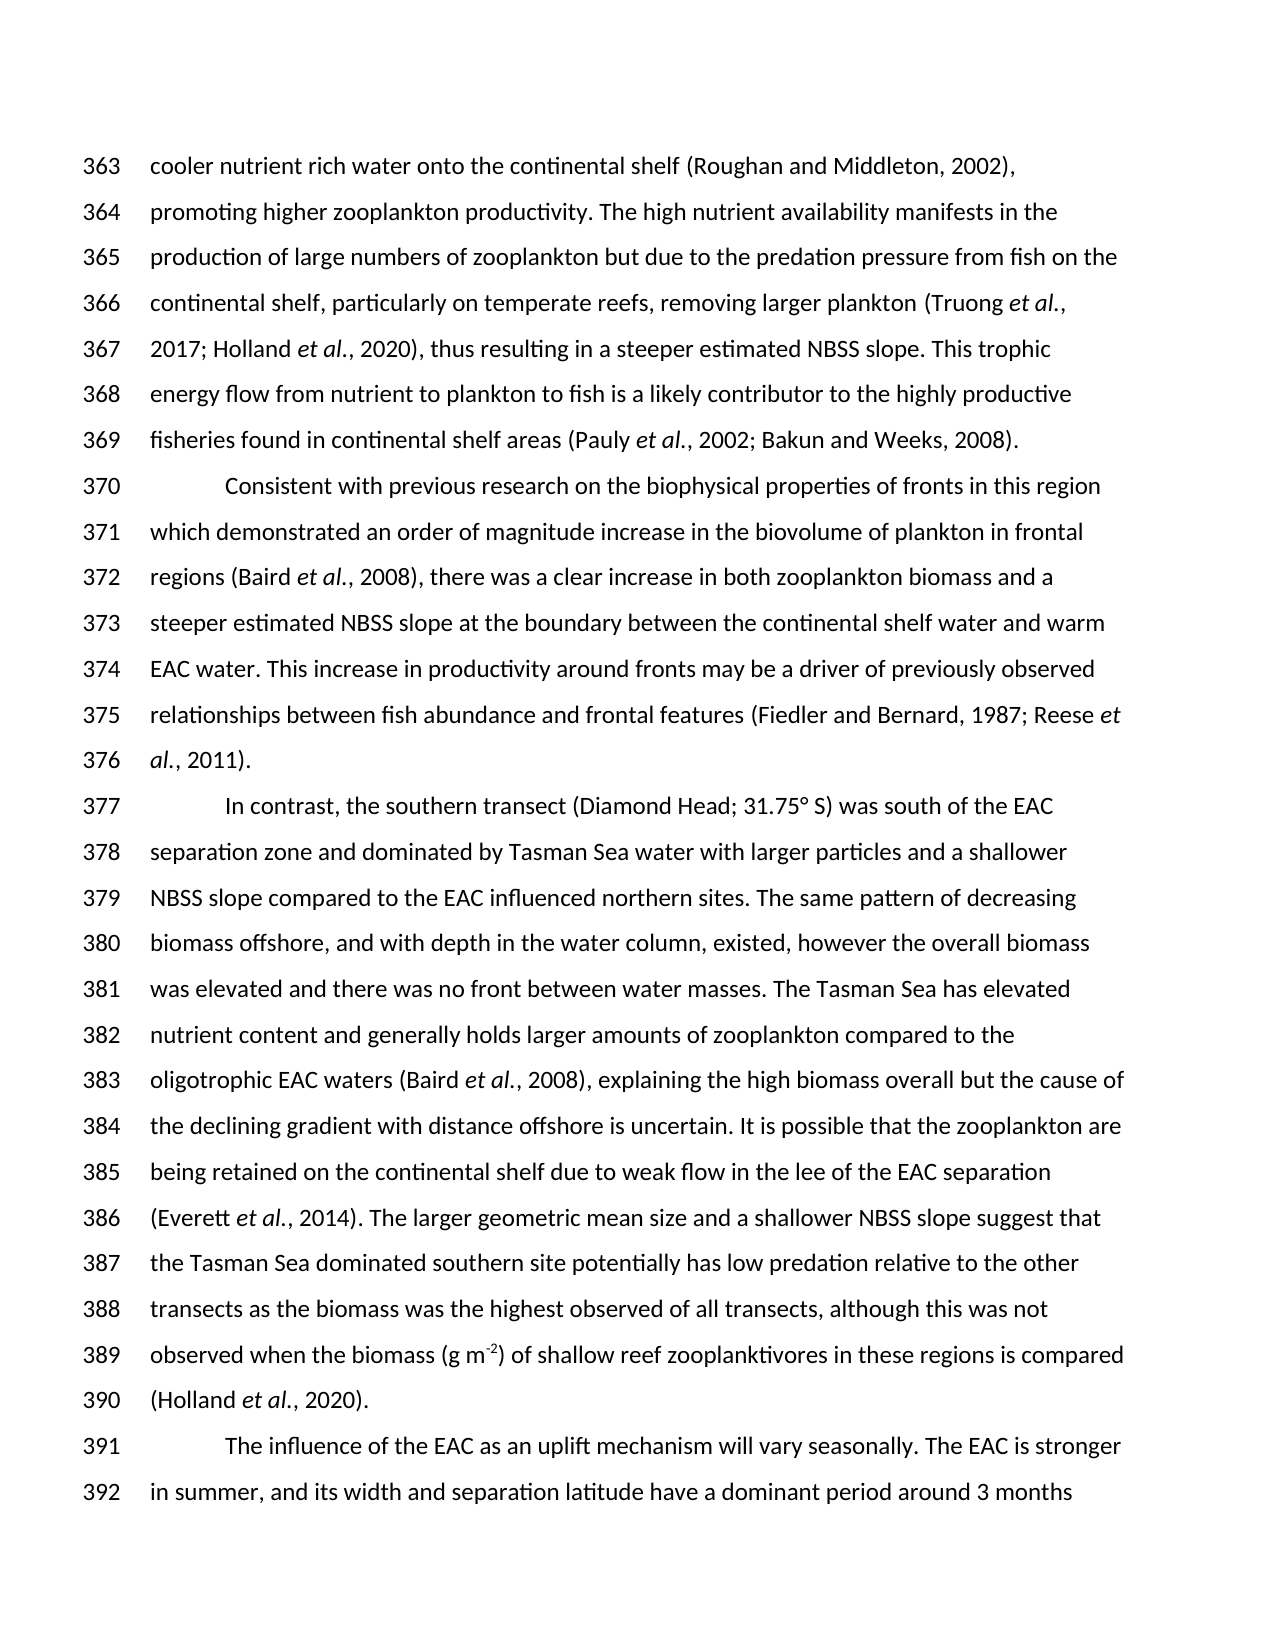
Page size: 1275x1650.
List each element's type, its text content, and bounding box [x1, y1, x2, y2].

text Consistent with previous research on the biophysical properties of fronts in this region which demonstrated an order of magnitude increase in the biovolume of plankton in frontal regions (Baird et al., 2008), there was a clear increase in both zooplankton biomass and a steeper estimated NBSS slope at the boundary between the continental shelf water and warm EAC water. This increase in productivity around fronts may be a driver of previously observed relationships between fish abundance and frontal features (Fiedler and Bernard, 1987; Reese et al., 2011). [150, 470, 1125, 775]
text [150, 150, 1125, 455]
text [150, 1430, 1125, 1507]
text In contrast, the southern transect (Diamond Head; 31.75° S) was south of the EAC separation zone and dominated by Tasman Sea water with larger particles and a shallower NBSS slope compared to the EAC influenced northern sites. The same pattern of decreasing biomass offshore, and with depth in the water column, existed, however the overall biomass was elevated and there was no front between water masses. The Tasman Sea has elevated nutrient content and generally holds larger amounts of zooplankton compared to the oligotrophic EAC waters (Baird et al., 2008), explaining the high biomass overall but the cause of the declining gradient with distance offshore is uncertain. It is possible that the zooplankton are being retained on the continental shelf due to weak flow in the lee of the EAC separation (Everett et al., 2014). The larger geometric mean size and a shallower NBSS slope suggest that the Tasman Sea dominated southern site potentially has low predation relative to the other transects as the biomass was the highest observed of all transects, although this was not observed when the biomass (g m-2) of shallow reef zooplanktivores in these regions is compared (Holland et al., 2020). [150, 790, 1125, 1415]
